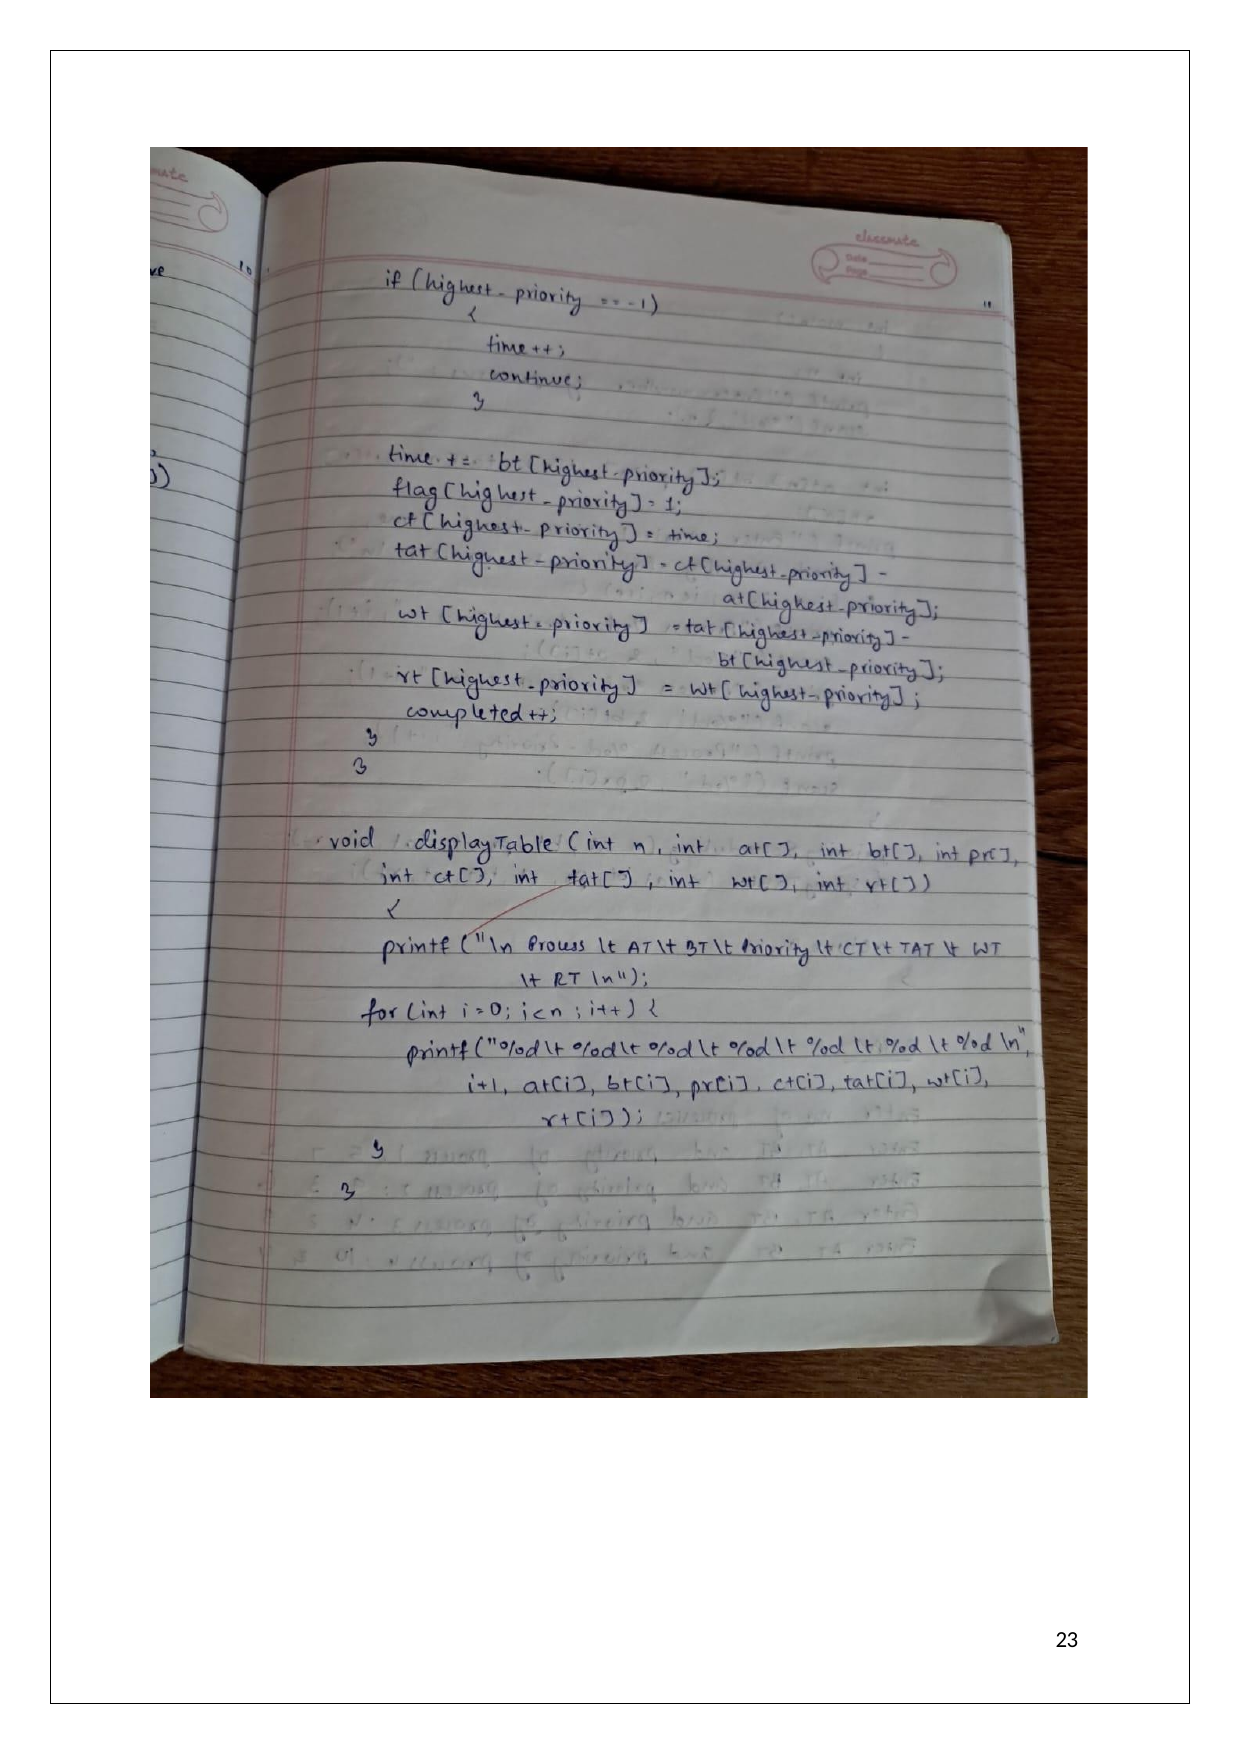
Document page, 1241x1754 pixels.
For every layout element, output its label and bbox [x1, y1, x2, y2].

picture [150, 147, 1088, 1398]
